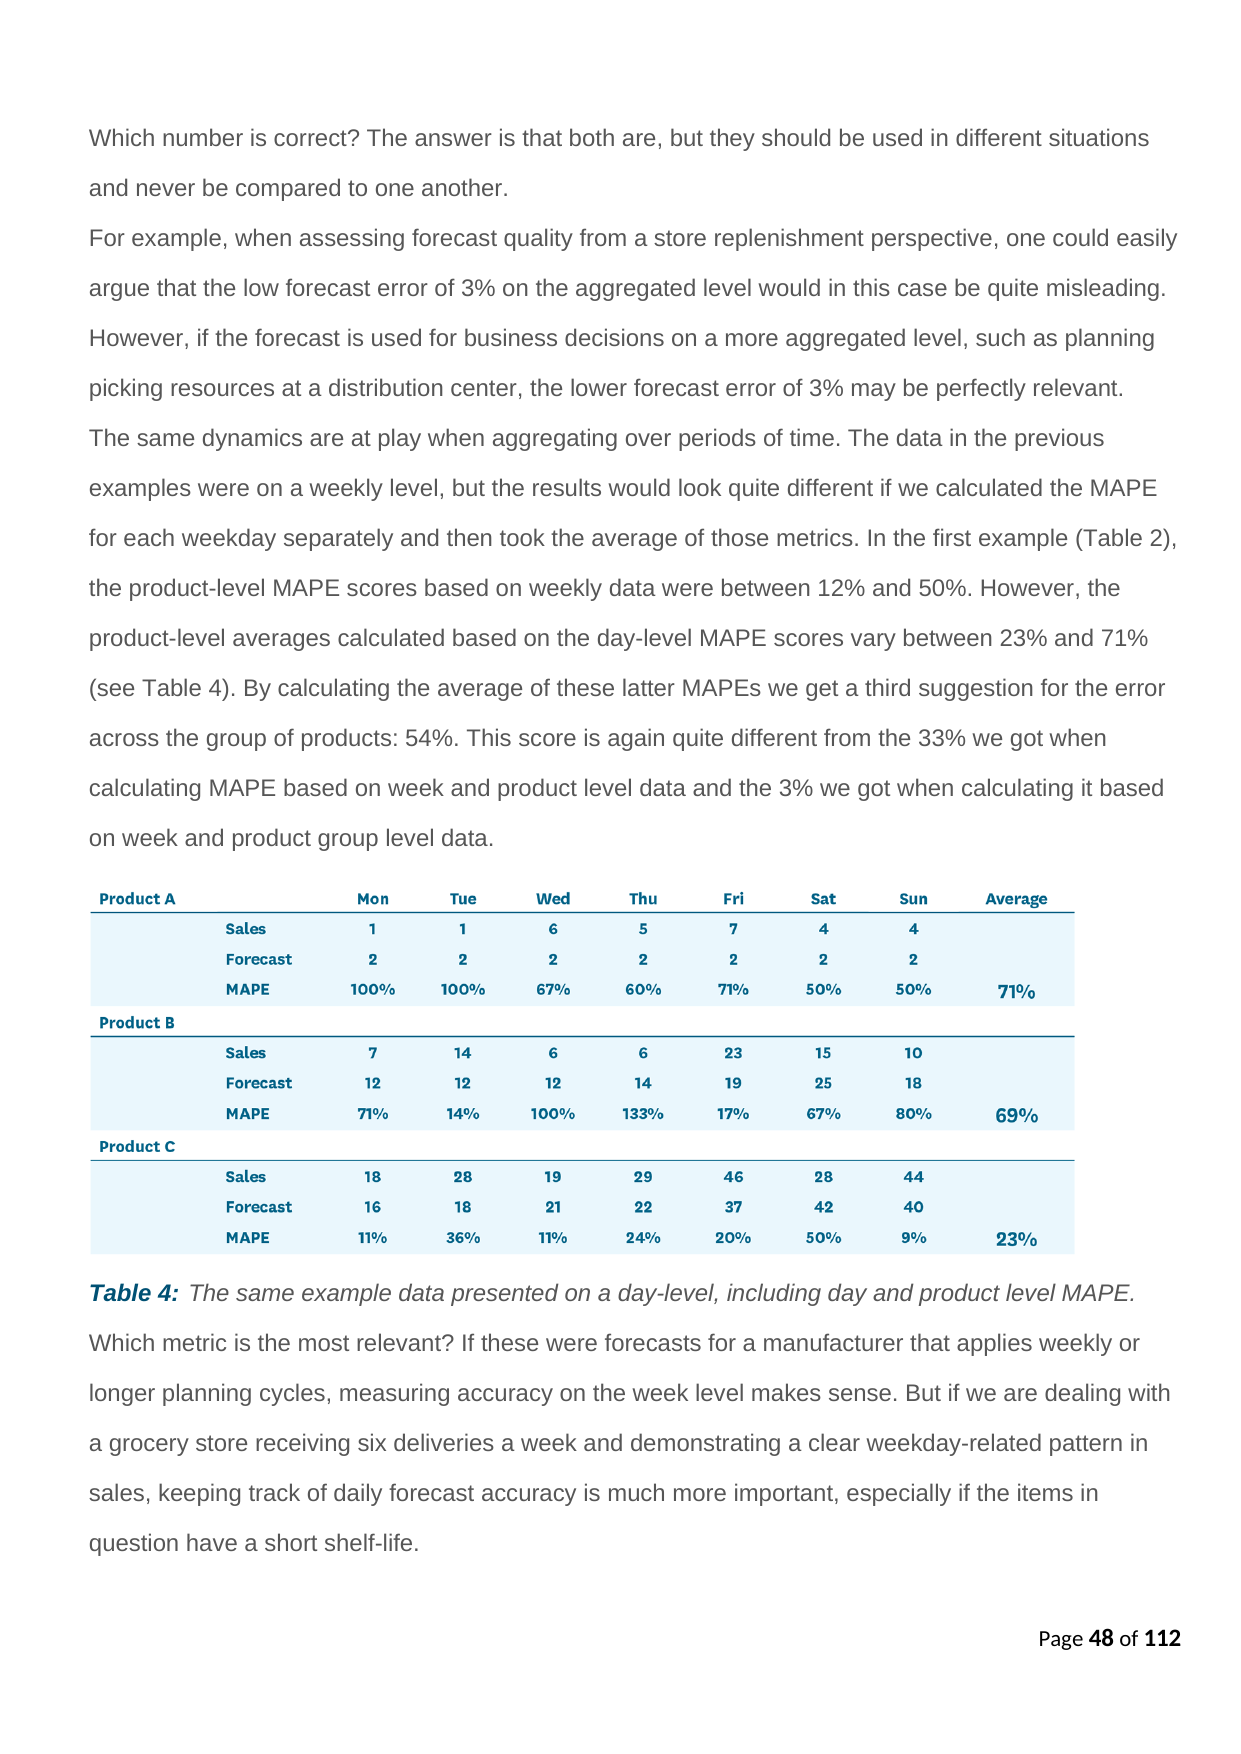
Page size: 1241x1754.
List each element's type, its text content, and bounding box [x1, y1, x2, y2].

picture [88, 851, 1077, 1257]
text For example, when assessing forecast quality from a store replenishment perspective, one could easily argue that the low forecast error of 3% on the aggregated level would in this case be quite misleading. However, if the forecast is used for business decisions on a more aggregated level, such as planning picking resources at a distribution center, the lower forecast error of 3% may be perfectly relevant. [89, 202, 1181, 402]
text Which metric is the most relevant? If these were forecasts for a manufacturer that applies weekly or longer planning cycles, measuring accuracy on the week level makes sense. But if we are dealing with a grocery store receiving six deliveries a week and demonstrating a clear weekday-related pattern in sales, keeping track of daily forecast accuracy is much more important, especially if the items in question have a short shelf-life. [89, 1307, 1181, 1557]
text Table 4: The same example data presented on a day-level, including day and product level MAPE. [89, 1257, 1181, 1307]
text The same dynamics are at play when aggregating over periods of time. The data in the previous examples were on a weekly level, but the results would look quite different if we calculated the MAPE for each weekday separately and then took the average of those metrics. In the first example (Table 2), the product-level MAPE scores based on weekly data were between 12% and 50%. However, the product-level averages calculated based on the day-level MAPE scores vary between 23% and 71% (see Table 4). By calculating the average of these latter MAPEs we get a third suggestion for the error across the group of products: 54%. This score is again quite different from the 33% we got when calculating MAPE based on week and product level data and the 3% we got when calculating it based on week and product group level data. [89, 402, 1181, 852]
text Which number is correct? The answer is that both are, but they should be used in different situations and never be compared to one another. [89, 102, 1181, 202]
